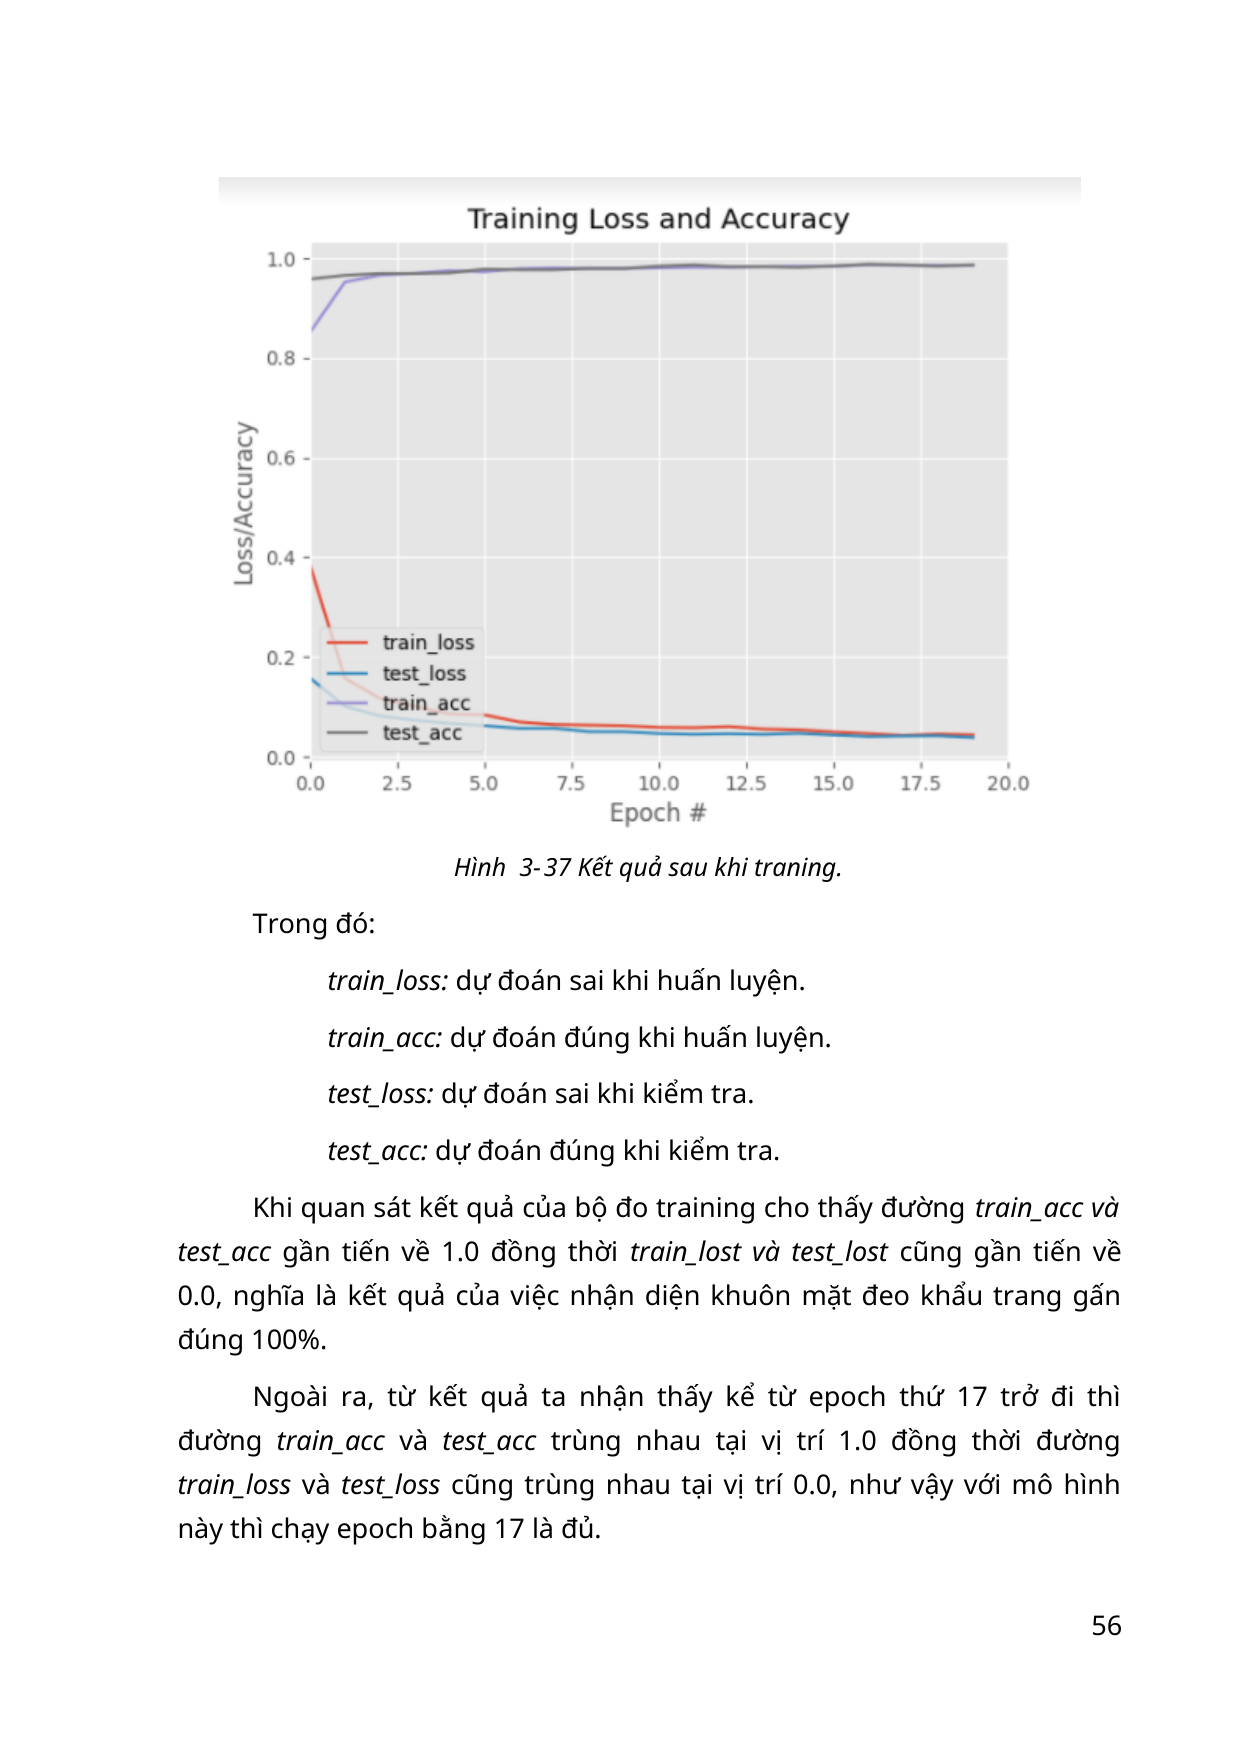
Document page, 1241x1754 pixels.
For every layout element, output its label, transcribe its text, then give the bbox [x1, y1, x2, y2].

text test_acc: dự đoán đúng khi kiểm tra. [252, 1132, 1122, 1168]
text test_loss: dự đoán sai khi kiểm tra. [252, 1075, 1122, 1112]
text Trong đó: [177, 905, 1122, 942]
text train_acc: dự đoán đúng khi huấn luyện. [252, 1018, 1122, 1055]
text train_loss: dự đoán sai khi huấn luyện. [177, 962, 1122, 998]
text Ngoài ra, từ kết quả ta nhận thấy kể từ epoch thứ 17 trở đi thì đường train_acc và test_acc trùng nhau tại vị trí 1.0 đồng thời đường train_loss và test_loss cũng trùng nhau tại vị trí 0.0, như vậy với mô hình này thì chạy epoch bằng 17 là đủ. [177, 1377, 1122, 1547]
picture [218, 177, 1081, 831]
text Khi quan sát kết quả của bộ đo training cho thấy đường train_acc và test_acc gần tiến về 1.0 đồng thời train_lost và test_lost cũng gần tiến về 0.0, nghĩa là kết quả của việc nhận diện khuôn mặt đeo khẩu trang gấn đúng 100%. [177, 1188, 1122, 1358]
